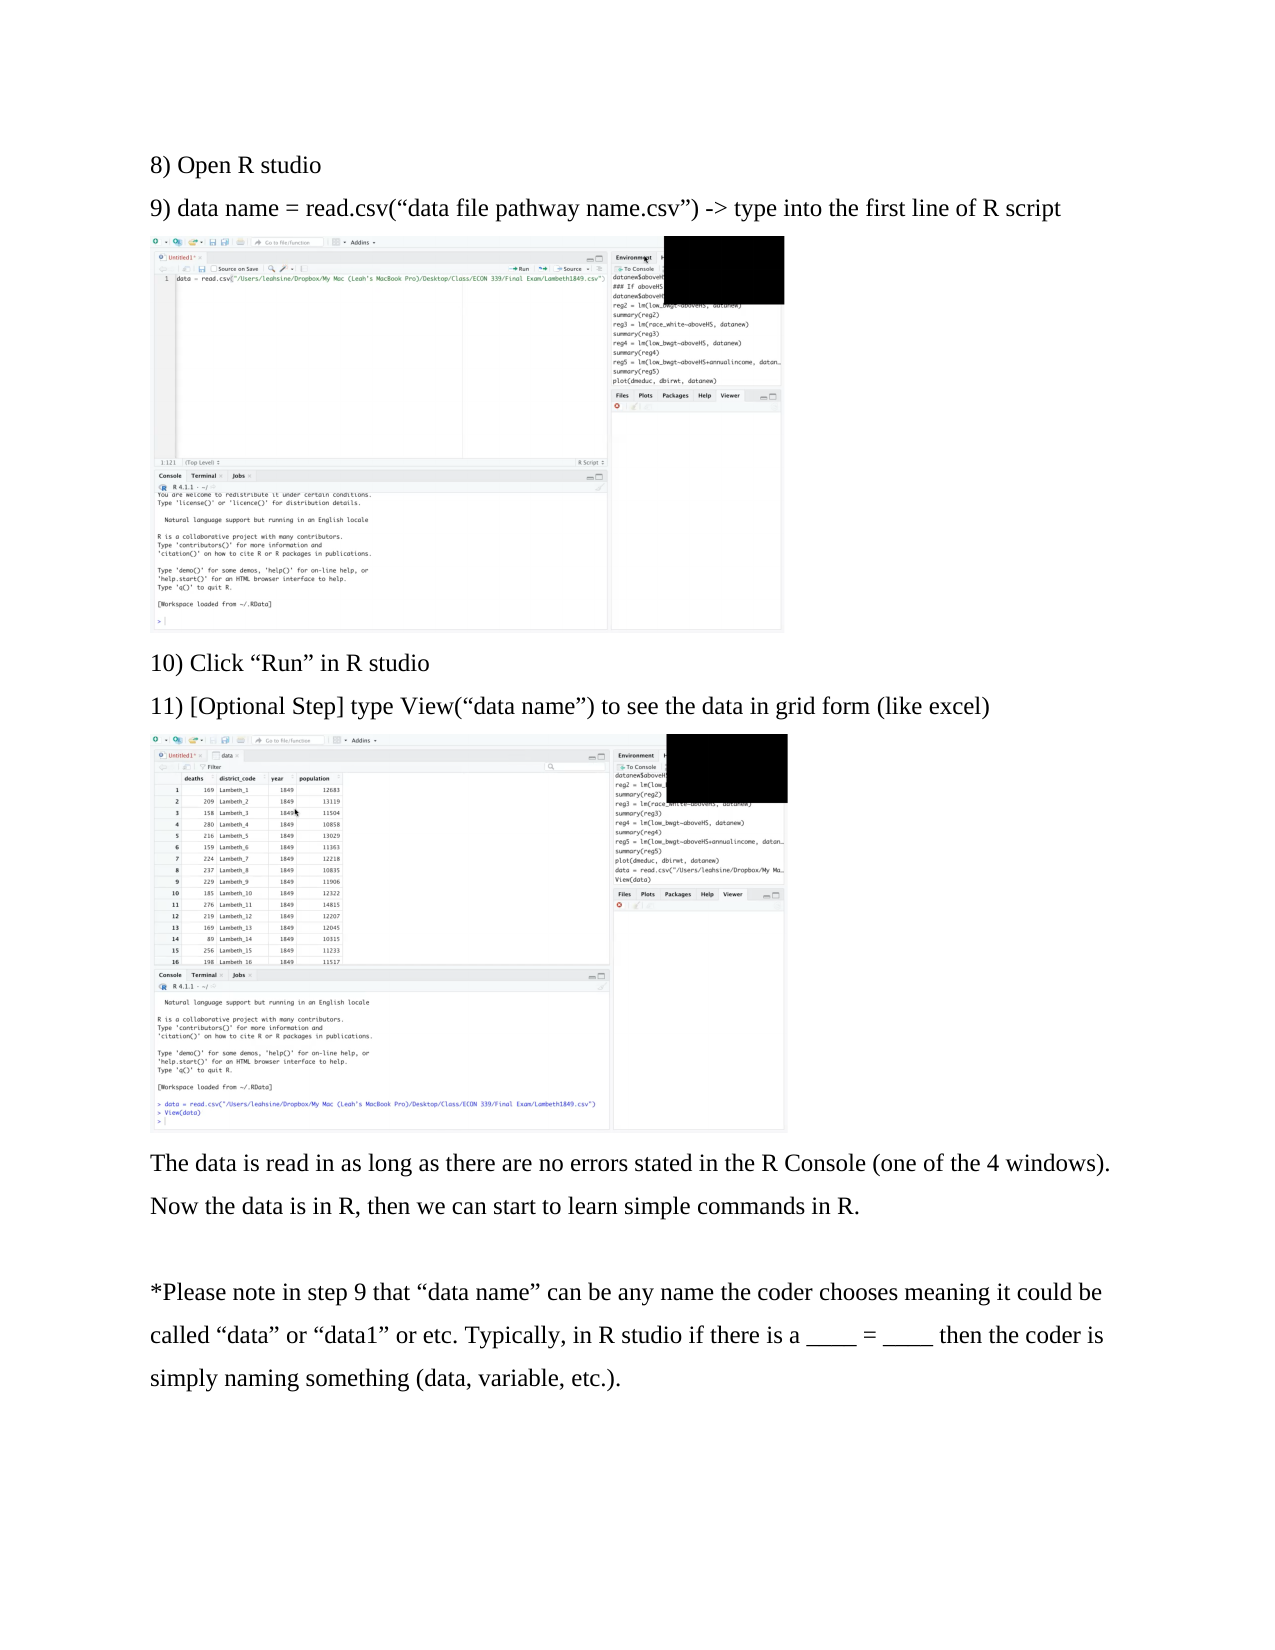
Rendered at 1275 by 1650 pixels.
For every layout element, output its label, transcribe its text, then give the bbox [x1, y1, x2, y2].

picture [150, 236, 785, 633]
text 8) Open R studio [150, 150, 1125, 179]
text The data is read in as long as there are no errors stated in the R Console (one of the 4 windows). Now the data is in R, then we can start to learn simple commands in R. [150, 1148, 1125, 1220]
text 9) data name = read.csv(“data file pathway name.csv”) -> type into the first line of R script [150, 193, 1125, 222]
text 10) Click “Run” in R studio [150, 648, 1125, 677]
picture [150, 734, 788, 1133]
text *Please note in step 9 that “data name” can be any name the coder chooses meaning it could be called “data” or “data1” or etc. Typically, in R studio if there is a ____ = ____ then the coder is simply naming something (data, variable, etc.). [150, 1277, 1125, 1392]
text 11) [Optional Step] type View(“data name”) to see the data in grid form (like excel) [150, 691, 1125, 720]
